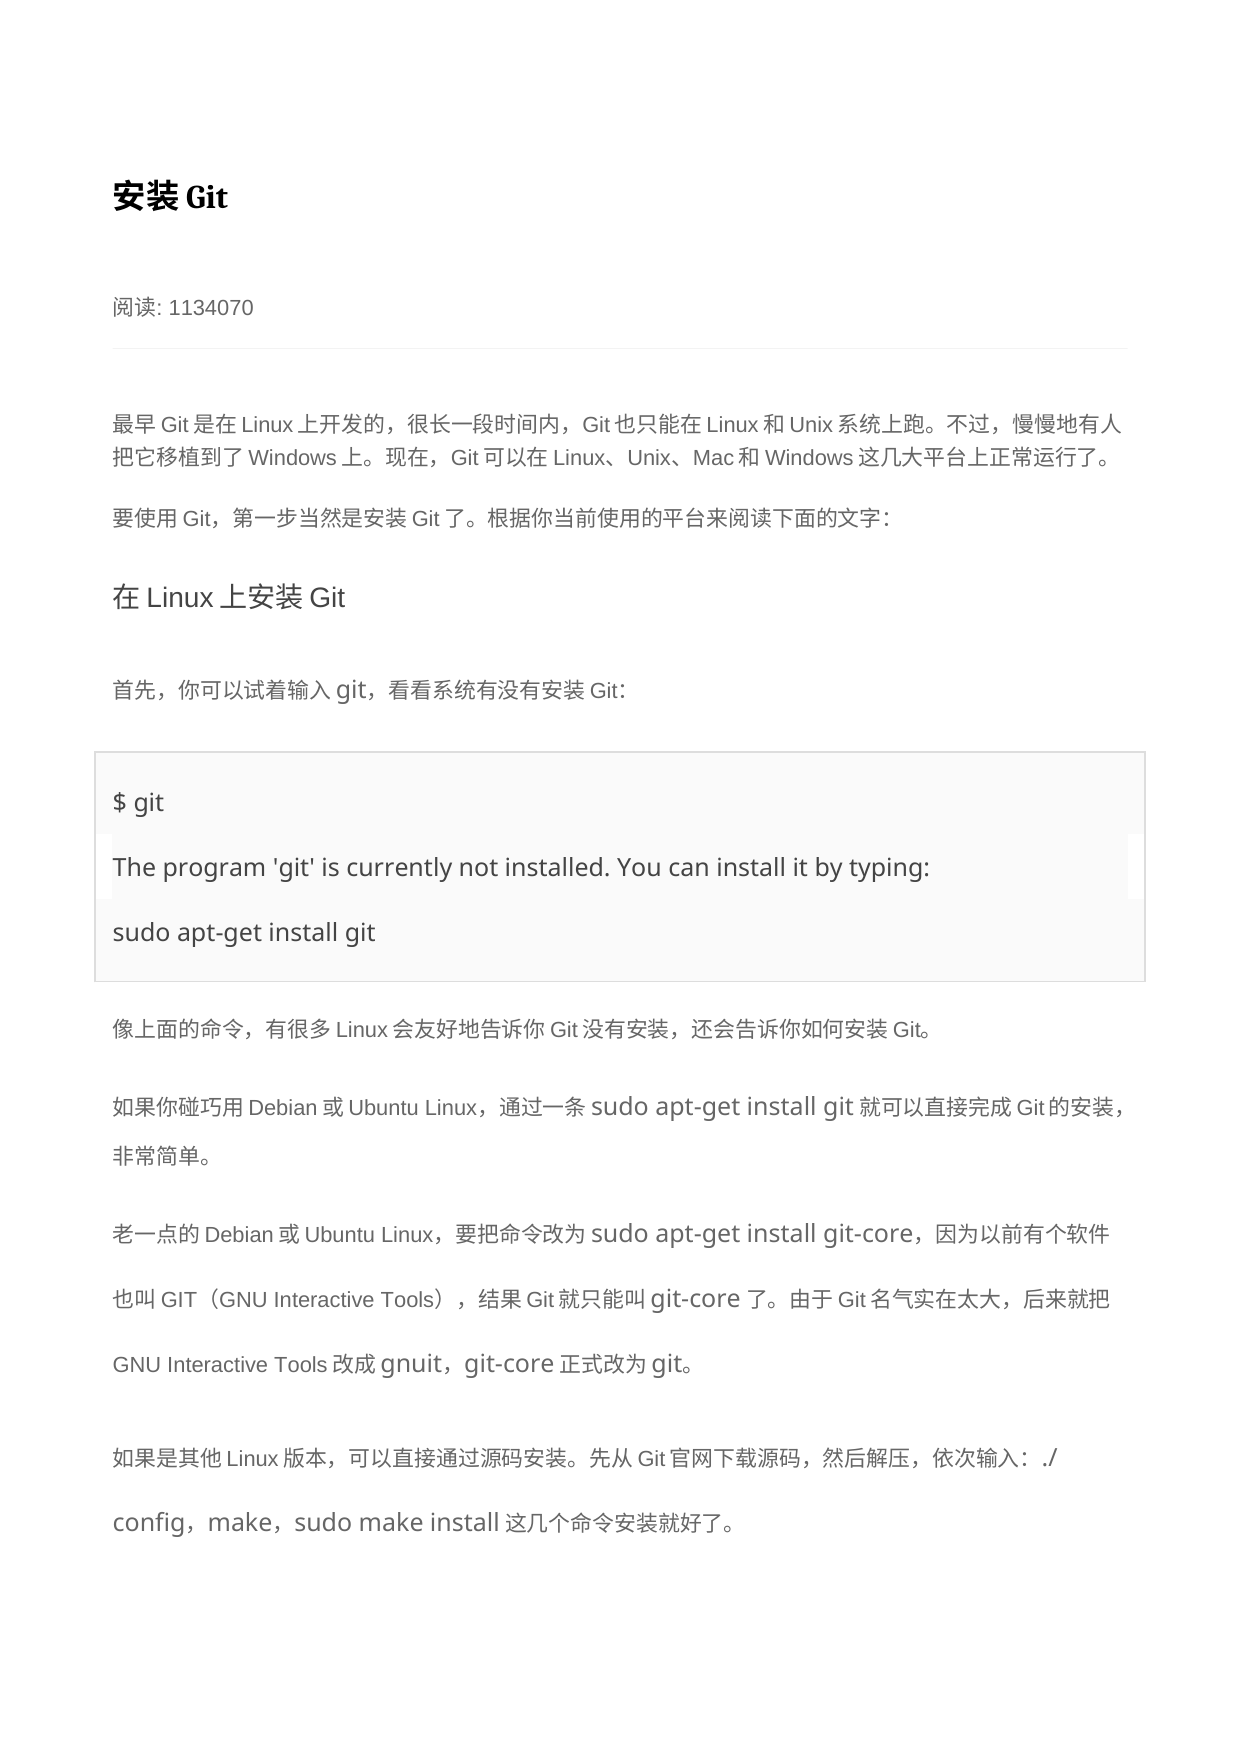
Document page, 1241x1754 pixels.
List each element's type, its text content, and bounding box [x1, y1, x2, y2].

text 最早Git是在Linux上开发的，很长一段时间内，Git也只能在Linux和Unix系统上跑。不过，慢慢地有人把它移植到了Windows上。现在，Git可以在Linux、Unix、Mac和Windows这几大平台上正常运行了。 [112, 407, 1128, 472]
text 要使用Git，第一步当然是安装Git了。根据你当前使用的平台来阅读下面的文字： [112, 501, 1128, 533]
text 如果你碰巧用Debian或Ubuntu Linux，通过一条sudo apt-get install git就可以直接完成Git的安装，非常简单。 [112, 1073, 1128, 1171]
text 如果是其他Linux版本，可以直接通过源码安装。先从Git官网下载源码，然后解压，依次输入：./config，make，sudo make install这几个命令安装就好了。 [112, 1424, 1128, 1554]
text 像上面的命令，有很多Linux会友好地告诉你Git没有安装，还会告诉你如何安装Git。 [112, 1012, 1128, 1044]
text sudo apt-get install git [96, 881, 1144, 981]
text 老一点的Debian或Ubuntu Linux，要把命令改为sudo apt-get install git-core，因为以前有个软件也叫GIT（GNU Interactive Tools），结果Git就只能叫git-core了。由于Git名气实在太大，后来就把GNU Interactive Tools改成gnuit，git-core正式改为git。 [112, 1200, 1128, 1395]
text 阅读: 1134070 [112, 289, 1128, 322]
text 在Linux上安装Git [112, 563, 1128, 628]
text 首先，你可以试着输入git，看看系统有没有安装Git： [112, 657, 1128, 722]
text $ git [96, 753, 1144, 834]
text The program 'git' is currently not installed. You can install it by typing: [112, 834, 1128, 881]
subtitle 安装Git [112, 162, 1128, 227]
